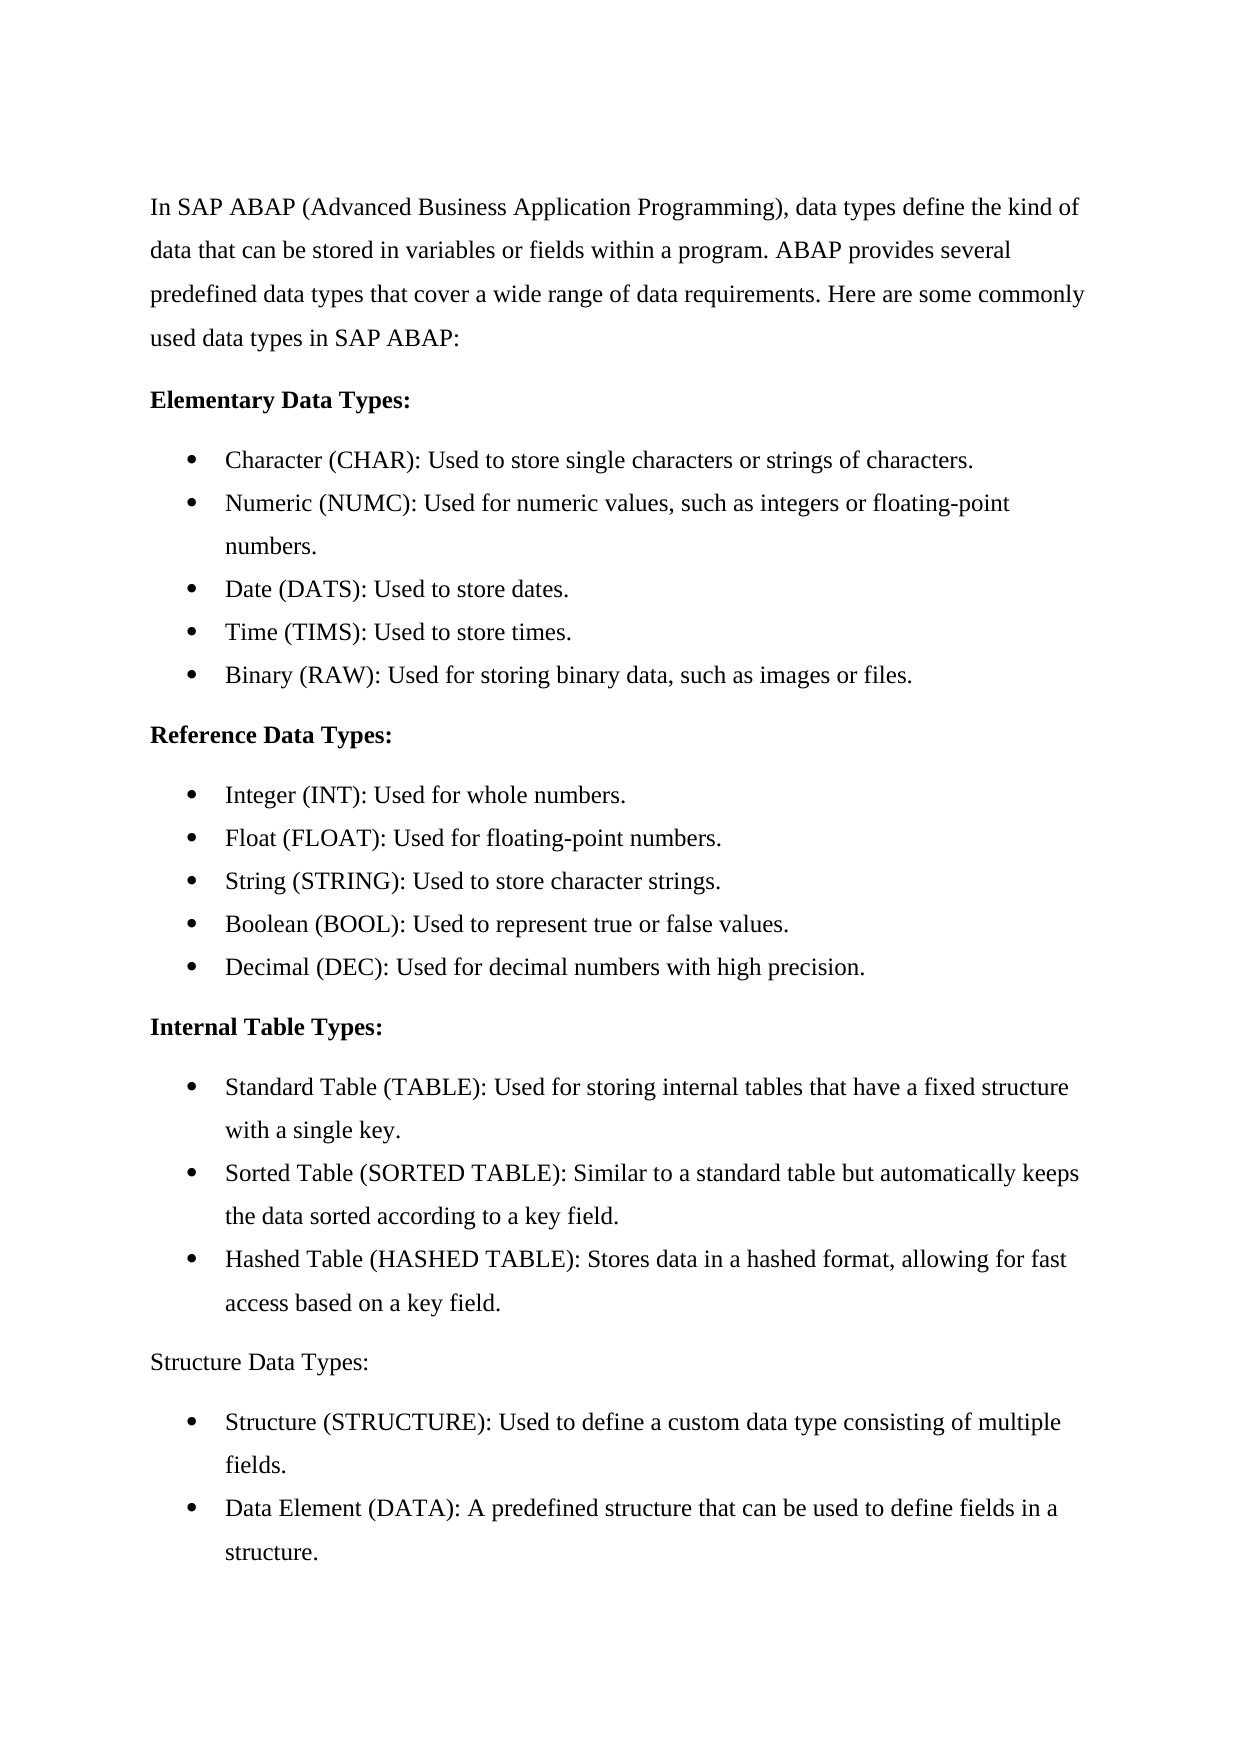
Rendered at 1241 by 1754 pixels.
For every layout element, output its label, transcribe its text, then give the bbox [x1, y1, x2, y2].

list Structure (STRUCTURE): Used to define a custom data type consisting of multiple fields. [187, 1407, 1090, 1479]
list Hashed Table (HASHED TABLE): Stores data in a hashed format, allowing for fast access based on a key field. [187, 1244, 1090, 1316]
list Sorted Table (SORTED TABLE): Similar to a standard table but automatically keeps the data sorted according to a key field. [187, 1158, 1090, 1230]
list Integer (INT): Used for whole numbers. [187, 780, 1090, 809]
list Standard Table (TABLE): Used for storing internal tables that have a fixed structure with a single key. [187, 1072, 1090, 1144]
list Float (FLOAT): Used for floating-point numbers. [187, 823, 1090, 852]
text Reference Data Types: [150, 720, 1090, 749]
text In SAP ABAP (Advanced Business Application Programming), data types define the kind of data that can be stored in variables or fields within a program. ABAP provides several predefined data types that cover a wide range of data requirements. Here are some commonly used data types in SAP ABAP: [150, 150, 1090, 353]
list Date (DATS): Used to store dates. [187, 574, 1090, 603]
list Numeric (NUMC): Used for numeric values, such as integers or floating-point numbers. [187, 488, 1090, 560]
list String (STRING): Used to store character strings. [187, 866, 1090, 895]
list Binary (RAW): Used for storing binary data, such as images or files. [187, 660, 1090, 689]
list Boolean (BOOL): Used to represent true or false values. [187, 909, 1090, 938]
text Elementary Data Types: [150, 385, 1090, 414]
text Internal Table Types: [150, 1012, 1090, 1041]
list Decimal (DEC): Used for decimal numbers with high precision. [187, 952, 1090, 981]
list Time (TIMS): Used to store times. [187, 617, 1090, 646]
list Character (CHAR): Used to store single characters or strings of characters. [187, 445, 1090, 473]
list Data Element (DATA): A predefined structure that can be used to define fields in a structure. [187, 1493, 1090, 1565]
text Structure Data Types: [150, 1347, 1090, 1376]
